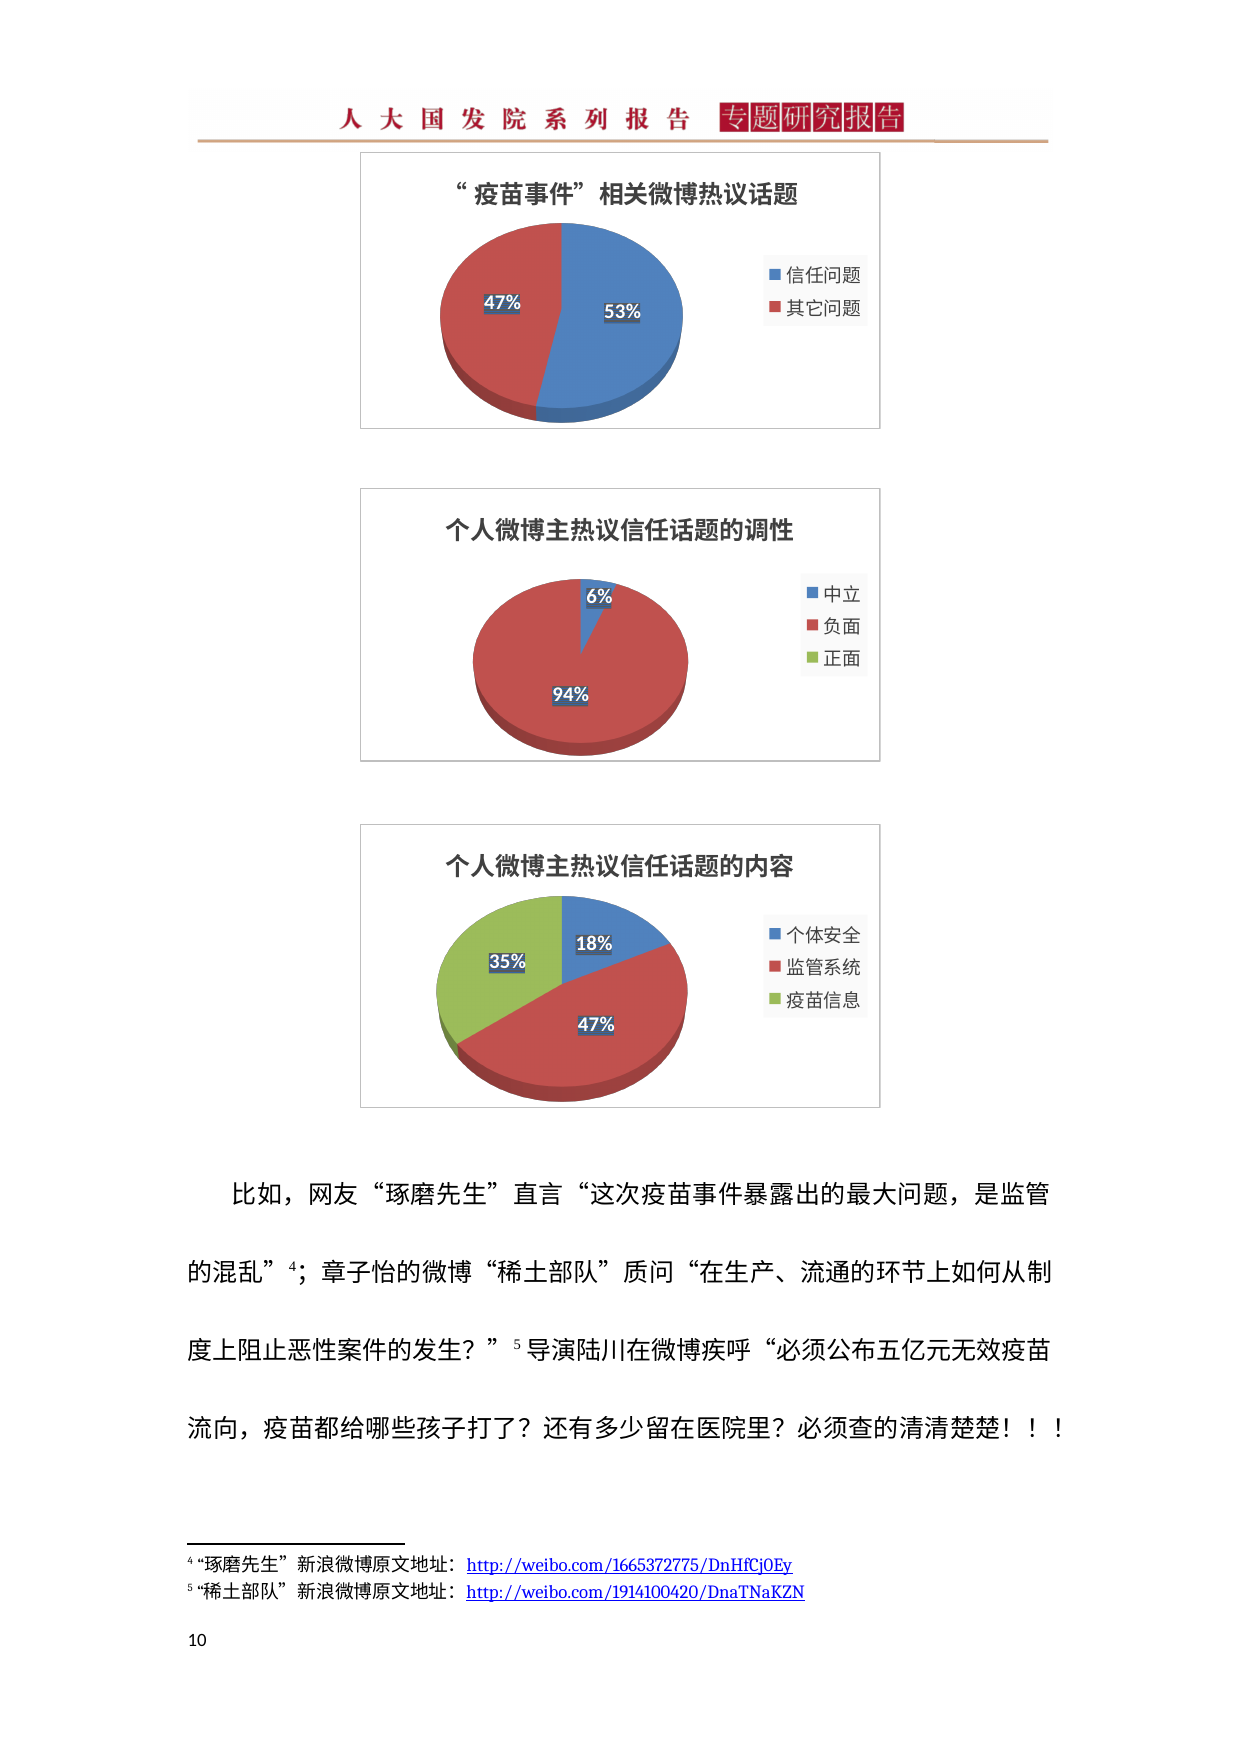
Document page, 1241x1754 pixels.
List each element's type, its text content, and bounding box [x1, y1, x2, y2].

picture [187, 88, 1053, 152]
